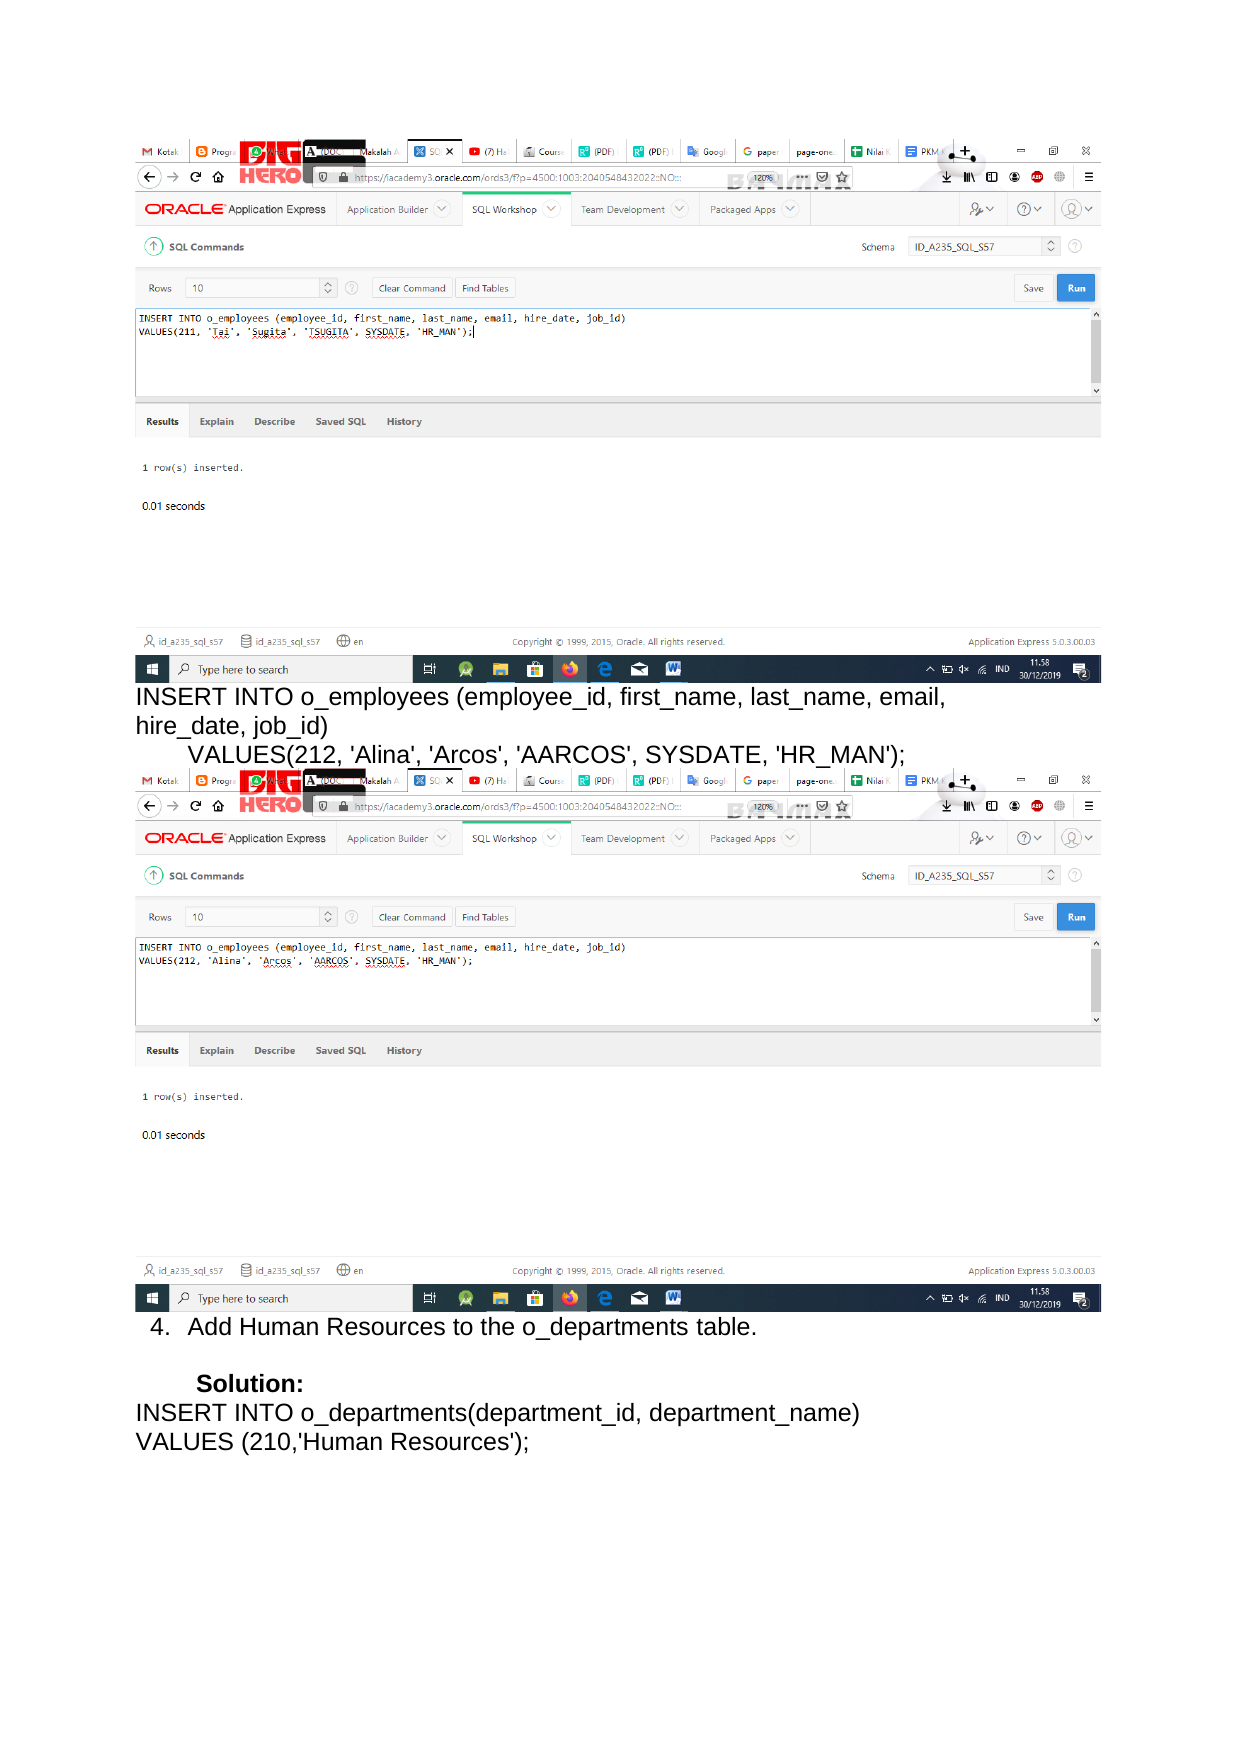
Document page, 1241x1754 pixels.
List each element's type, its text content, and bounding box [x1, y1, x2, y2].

list Add Human Resources to the o_departments table. [150, 1312, 1101, 1340]
text VALUES(212, 'Alina', 'Arcos', 'AARCOS', SYSDATE, 'HR_MAN'); [187, 740, 1101, 768]
text INSERT INTO o_departments(department_id, department_name) VALUES (210,'Human Resources'); [135, 1398, 914, 1455]
text INSERT INTO o_employees (employee_id, first_name, last_name, email, hire_date, job_id) [135, 683, 1001, 740]
picture [135, 768, 1102, 1312]
subtitle Solution: [196, 1369, 1101, 1398]
picture [135, 139, 1102, 683]
